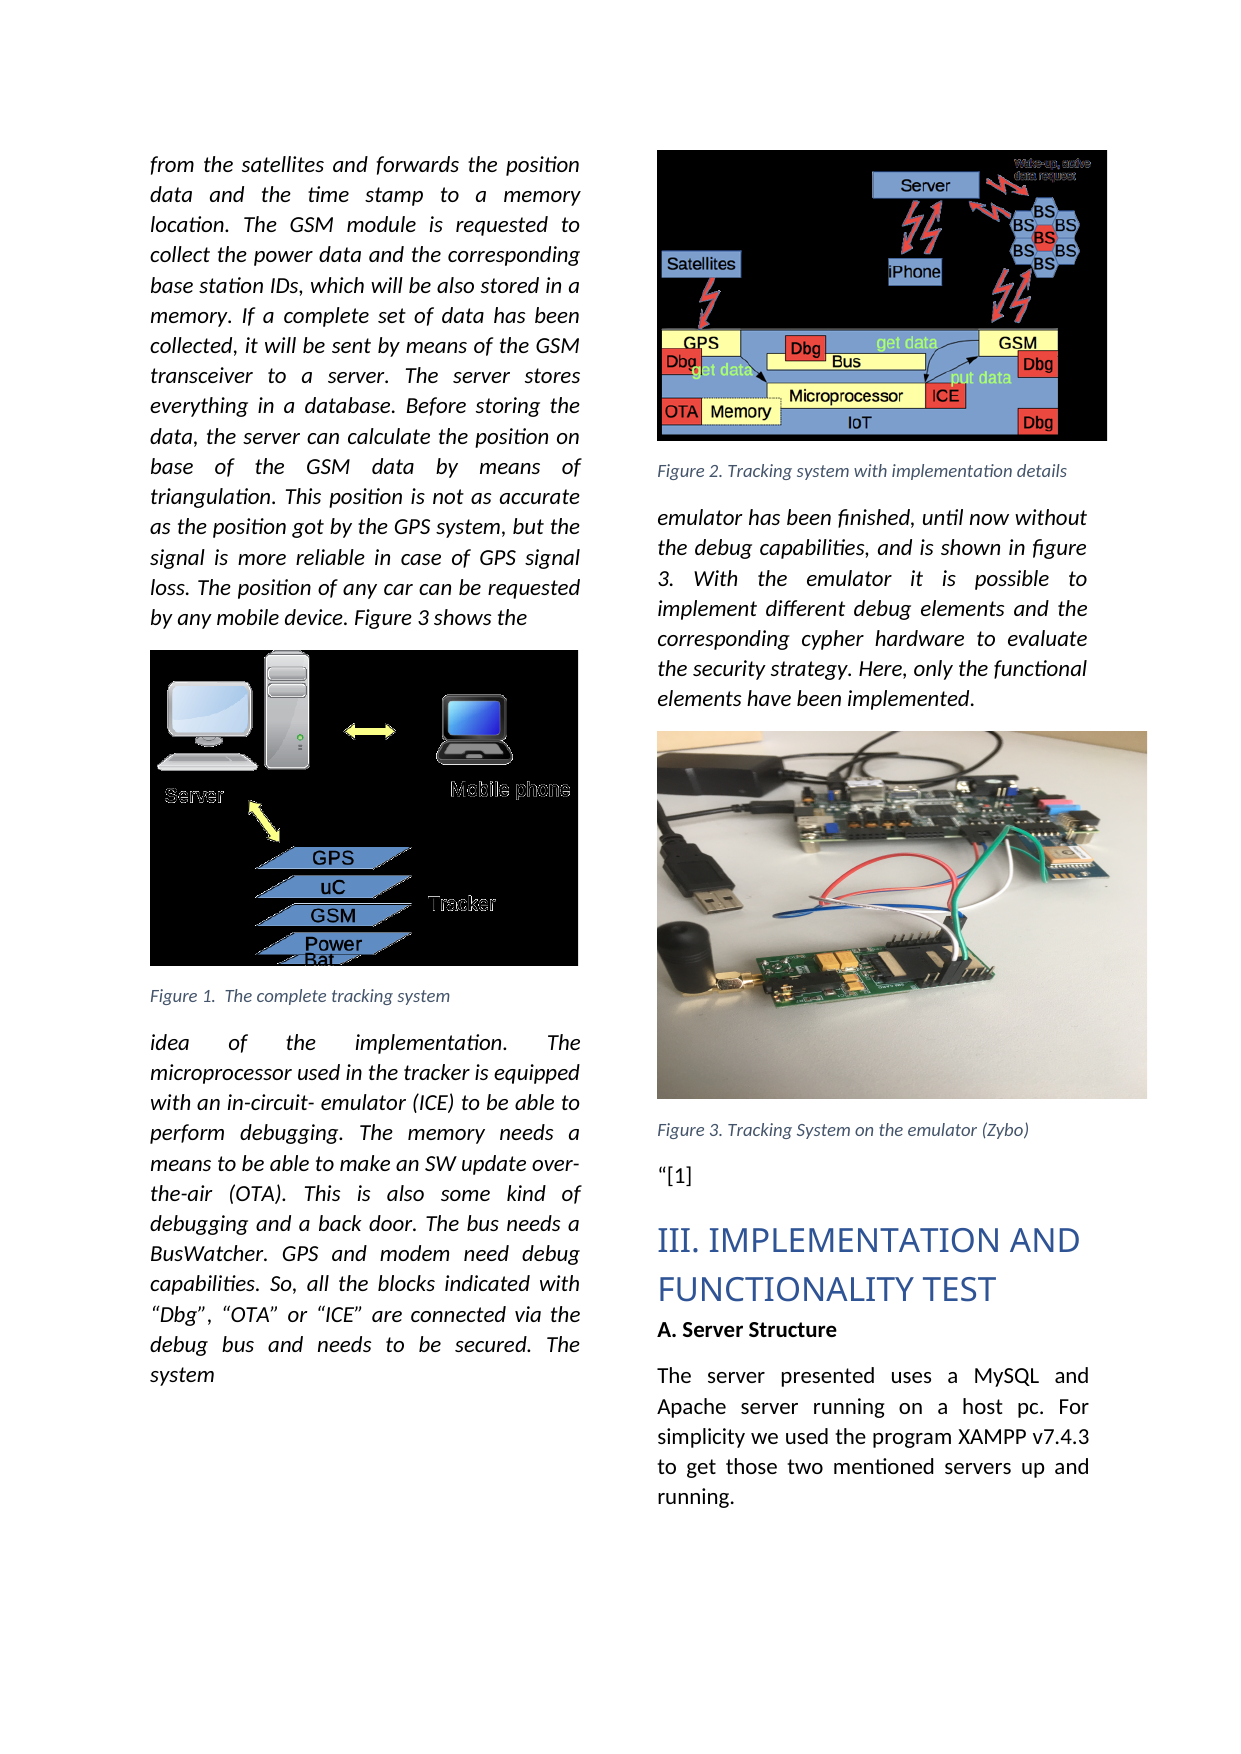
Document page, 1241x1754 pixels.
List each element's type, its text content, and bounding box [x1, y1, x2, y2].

text The server presented uses a MySQL and Apache server running on a host pc. For simplicity we used the program XAMPP v7.4.3 to get those two mentioned servers up and running. [657, 1362, 1090, 1511]
text Figure 2. Tracking system with implementation details [657, 459, 1090, 482]
subtitle III. IMPLEMENTATION AND FUNCTIONALITY TEST [657, 1217, 1090, 1311]
text “[1] [657, 1162, 1090, 1190]
text Figure 1. The complete tracking system [150, 984, 583, 1007]
text A. Server Structure [657, 1315, 1090, 1343]
text Figure 3. Tracking System on the emulator (Zybo) [657, 1118, 1090, 1141]
picture [657, 731, 1148, 1099]
text emulator has been finished, until now without the debug capabilities, and is shown in figure 3. With the emulator it is possible to implement different debug elements and the corresponding cypher hardware to evaluate the security strategy. Here, only the functional elements have been implemented. [657, 503, 1090, 712]
text idea of the implementation. The microprocessor used in the tracker is equipped with an in-circuit- emulator (ICE) to be able to perform debugging. The memory needs a means to be able to make an SW update over-the-air (OTA). This is also some kind of debugging and a back door. The bus needs a BusWatcher. GPS and modem need debug capabilities. So, all the blocks indicated with “Dbg”, “OTA” or “ICE” are connected via the debug bus and needs to be secured. The system [150, 1028, 583, 1388]
